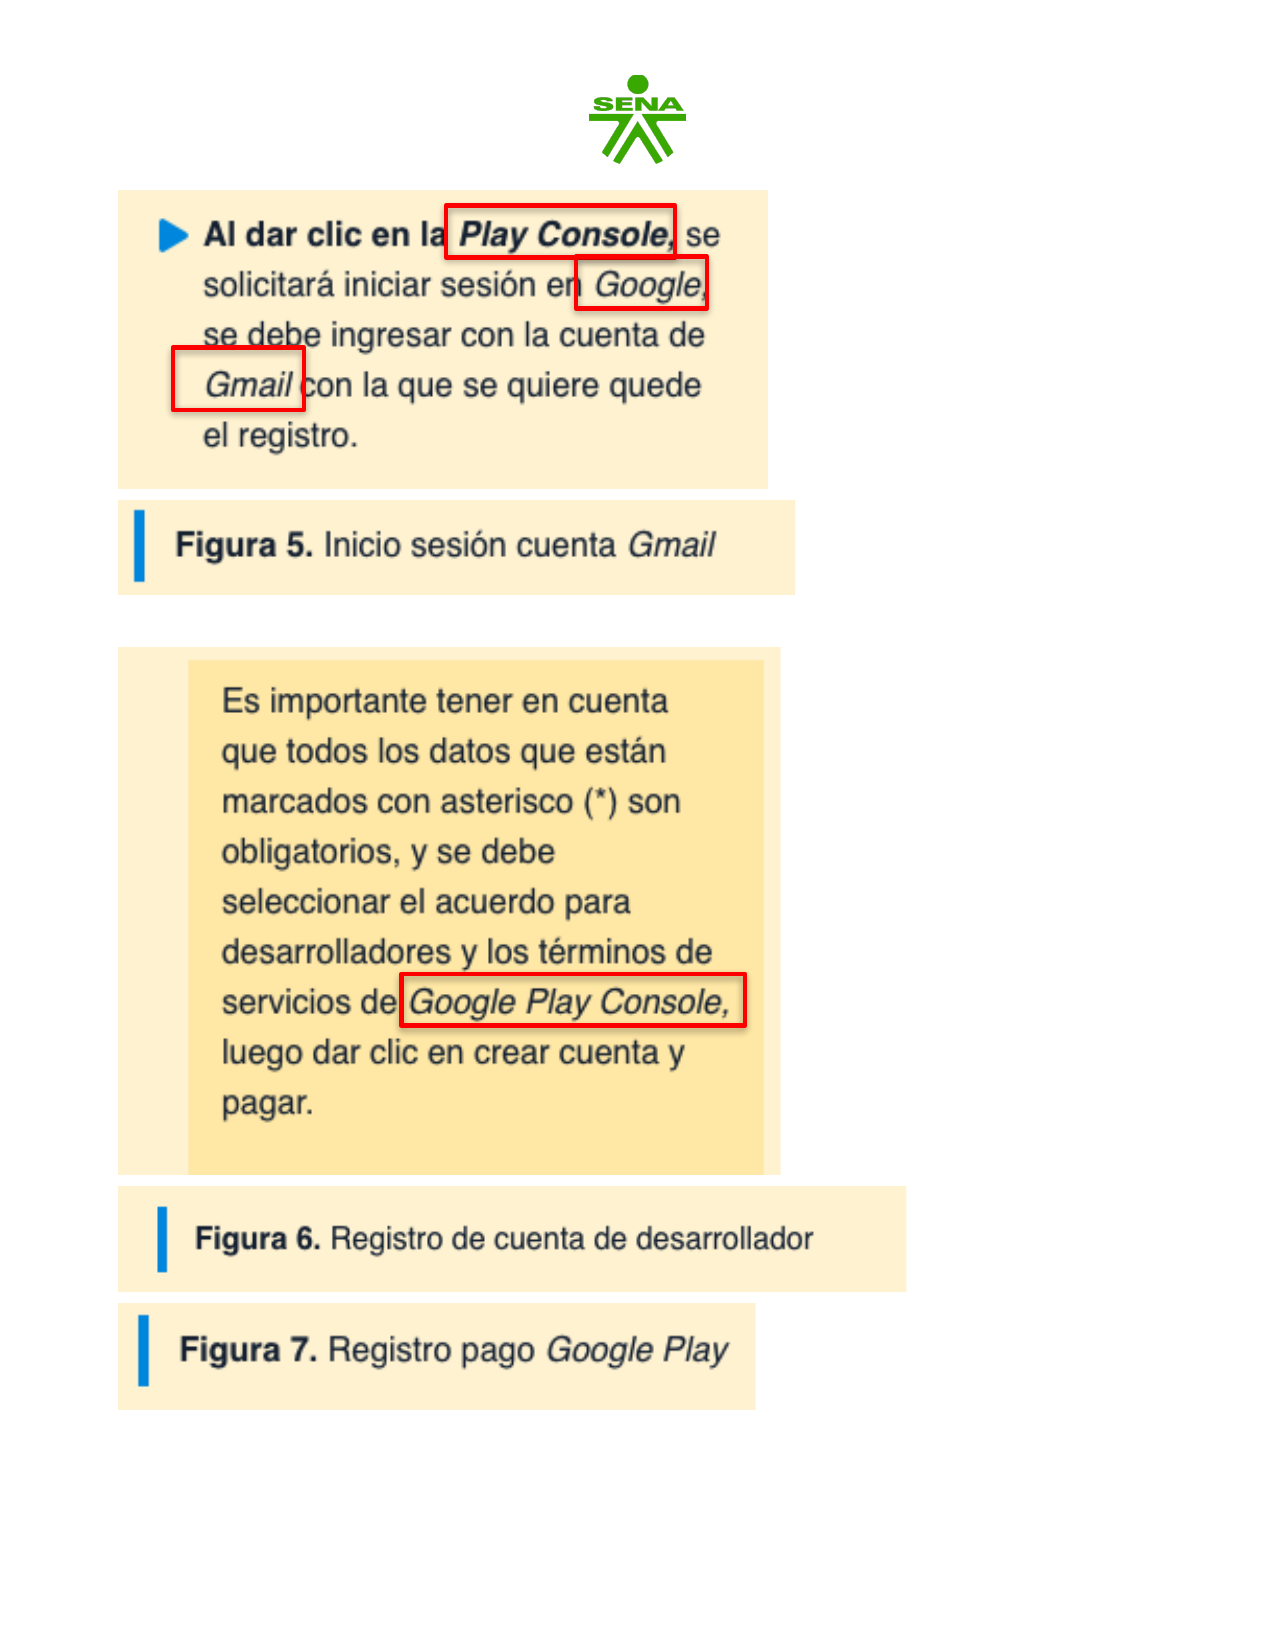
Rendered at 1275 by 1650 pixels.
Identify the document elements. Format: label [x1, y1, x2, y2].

picture [118, 1186, 907, 1292]
picture [118, 647, 781, 1175]
picture [118, 500, 796, 595]
picture [118, 190, 769, 489]
picture [118, 1303, 756, 1410]
picture [589, 75, 686, 164]
